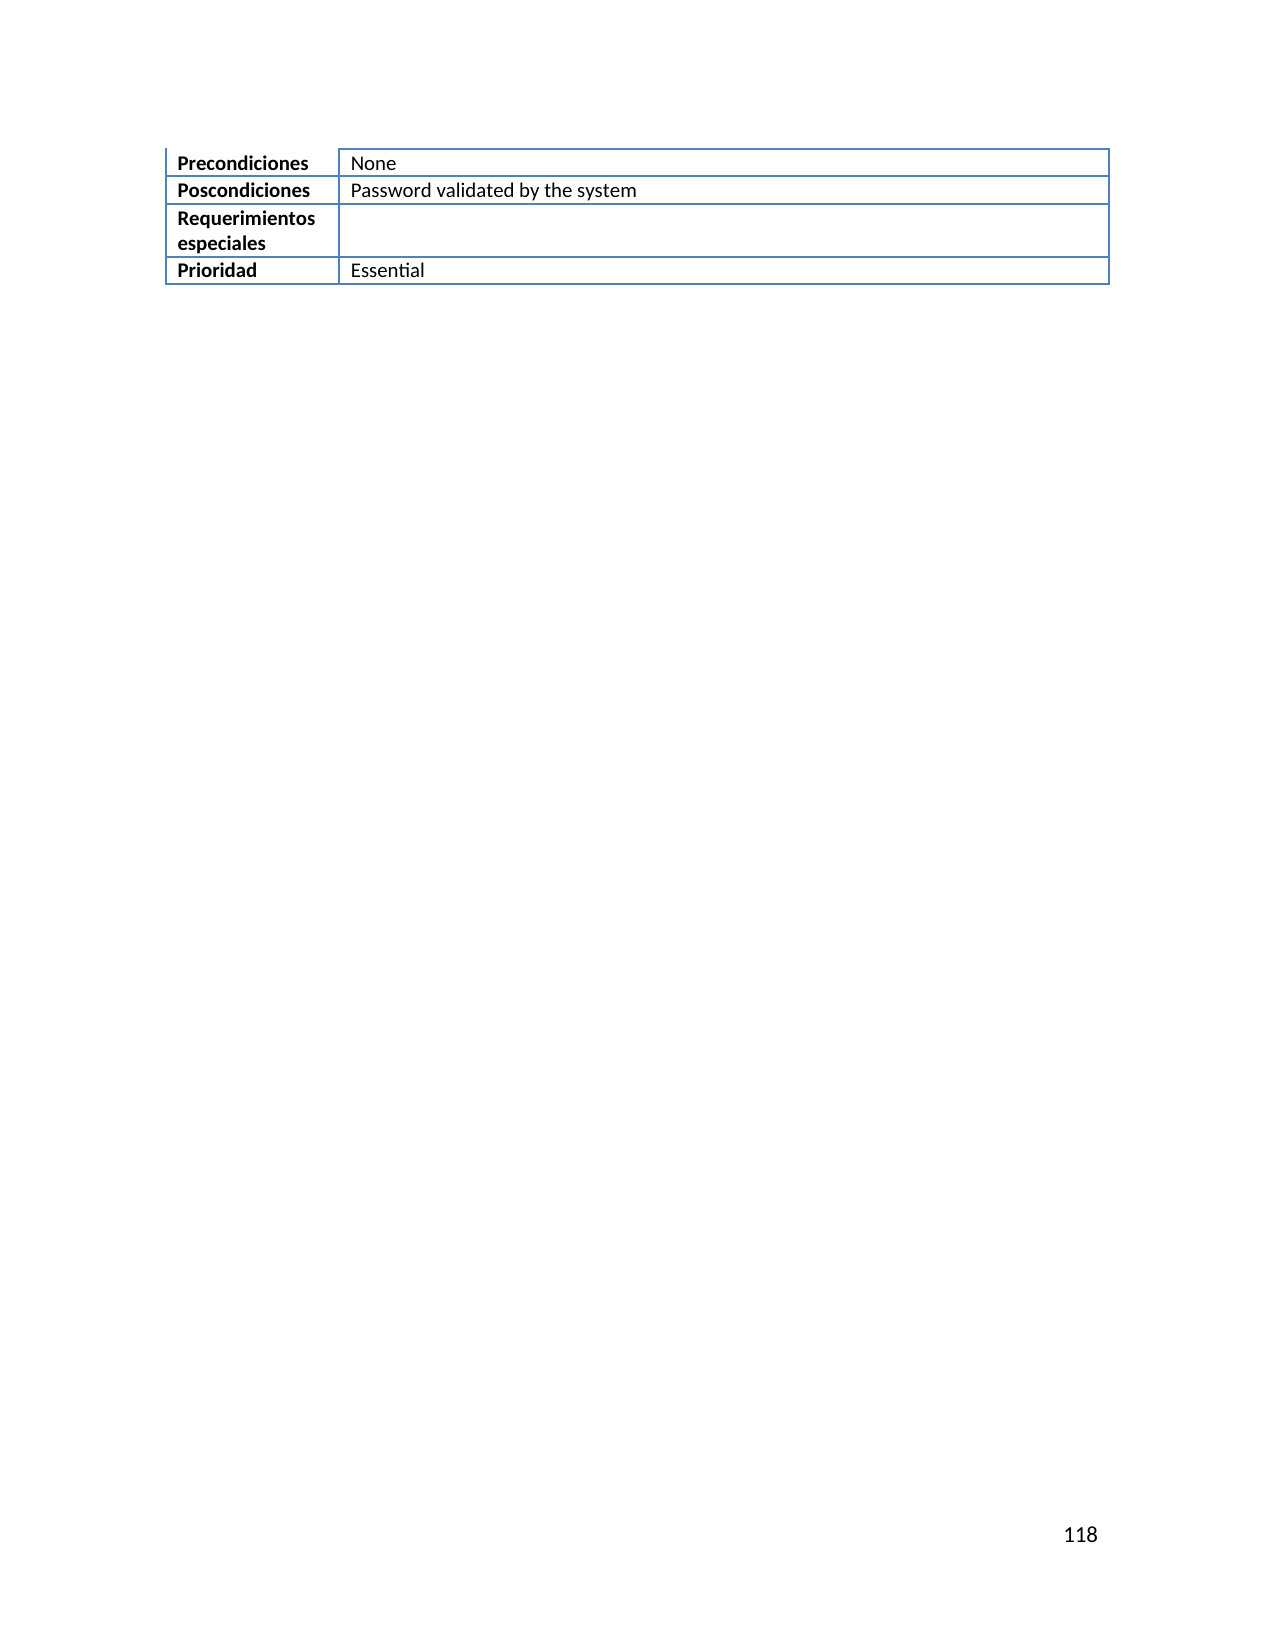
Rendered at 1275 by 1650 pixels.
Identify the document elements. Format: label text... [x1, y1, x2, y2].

table_cell Requerimientos especiales [167, 205, 338, 256]
table_cell [340, 205, 1108, 256]
table_cell Prioridad [167, 258, 338, 283]
table_cell Essential [340, 258, 1108, 283]
table_cell Password validated by the system [340, 177, 1108, 203]
table_cell Precondiciones [167, 148, 338, 175]
table_cell None [340, 150, 1108, 175]
table_cell Poscondiciones [167, 177, 338, 203]
